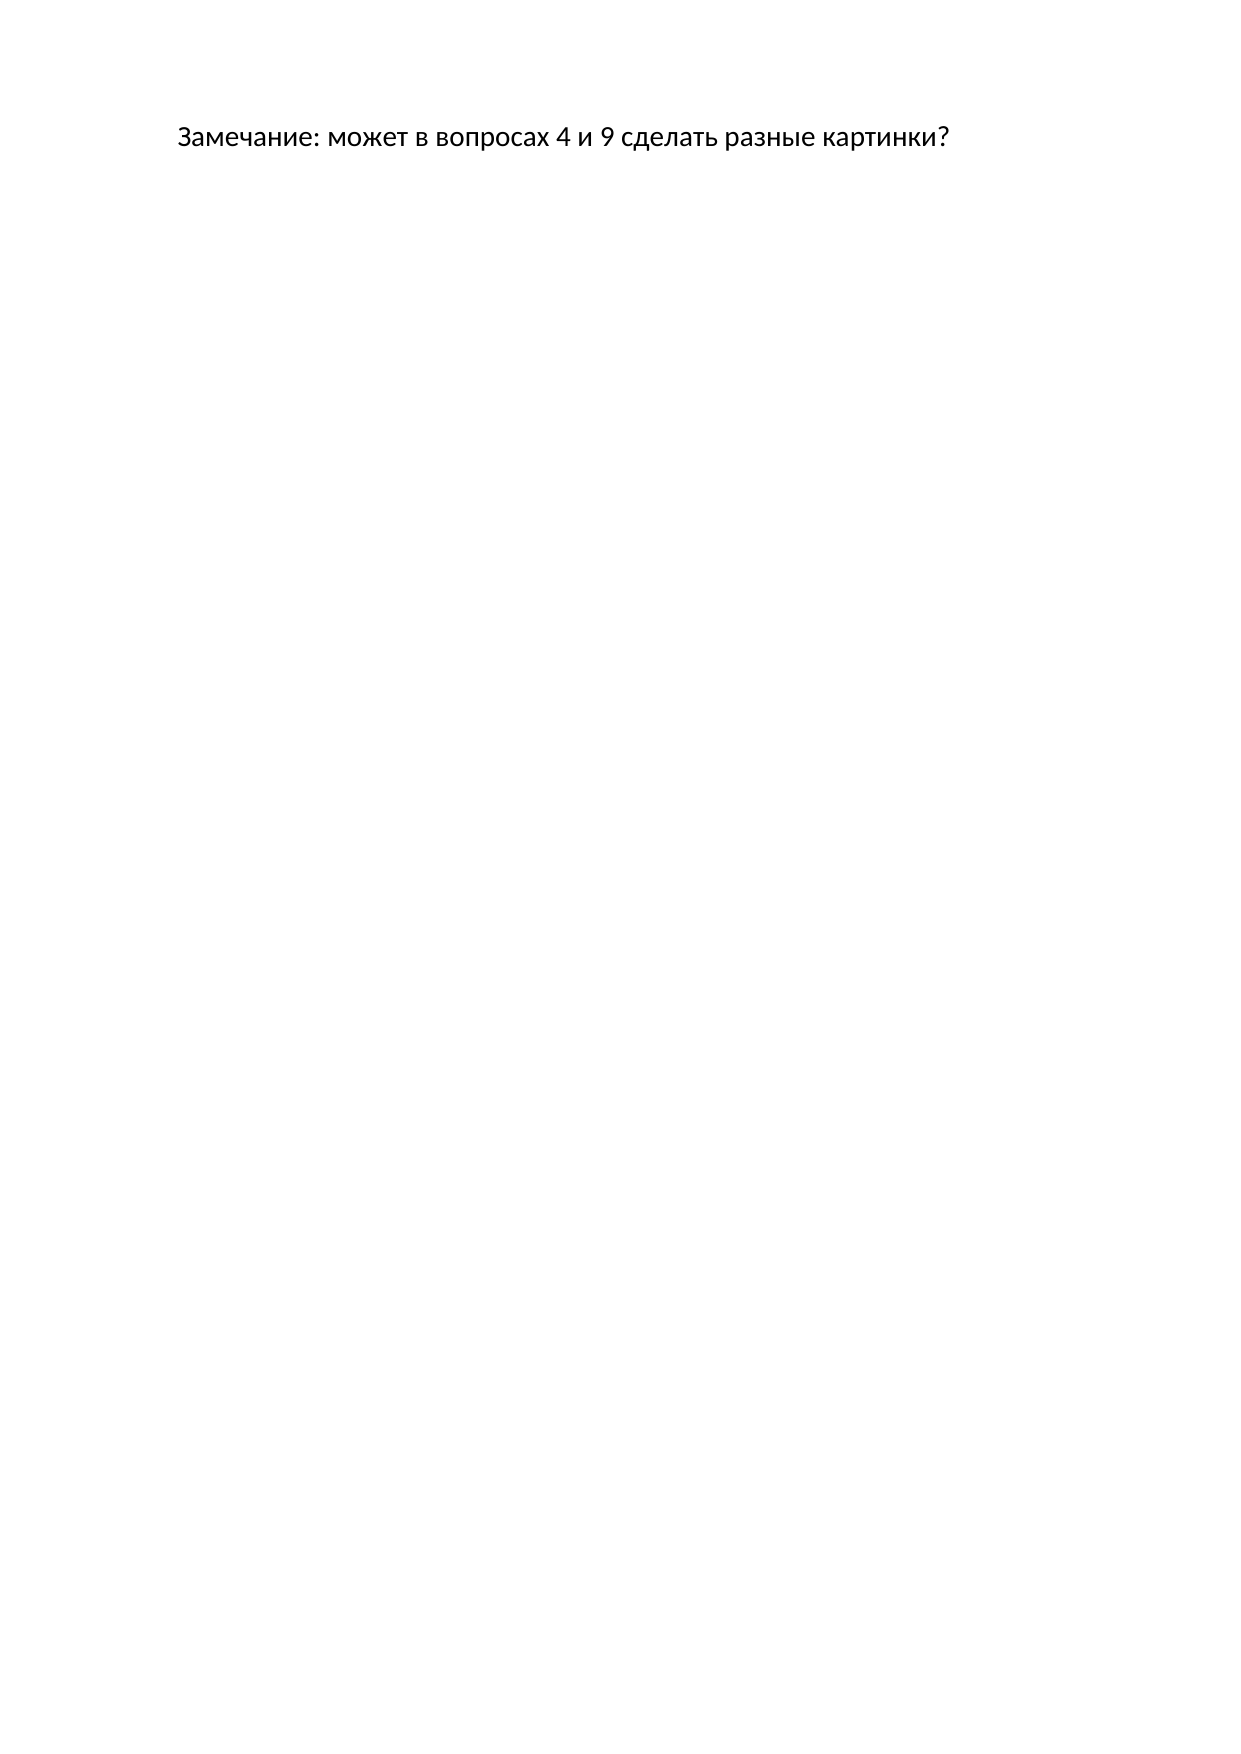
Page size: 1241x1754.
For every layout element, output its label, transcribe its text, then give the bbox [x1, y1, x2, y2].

text Замечание: может в вопросах 4 и 9 сделать разные картинки? [177, 118, 1152, 154]
